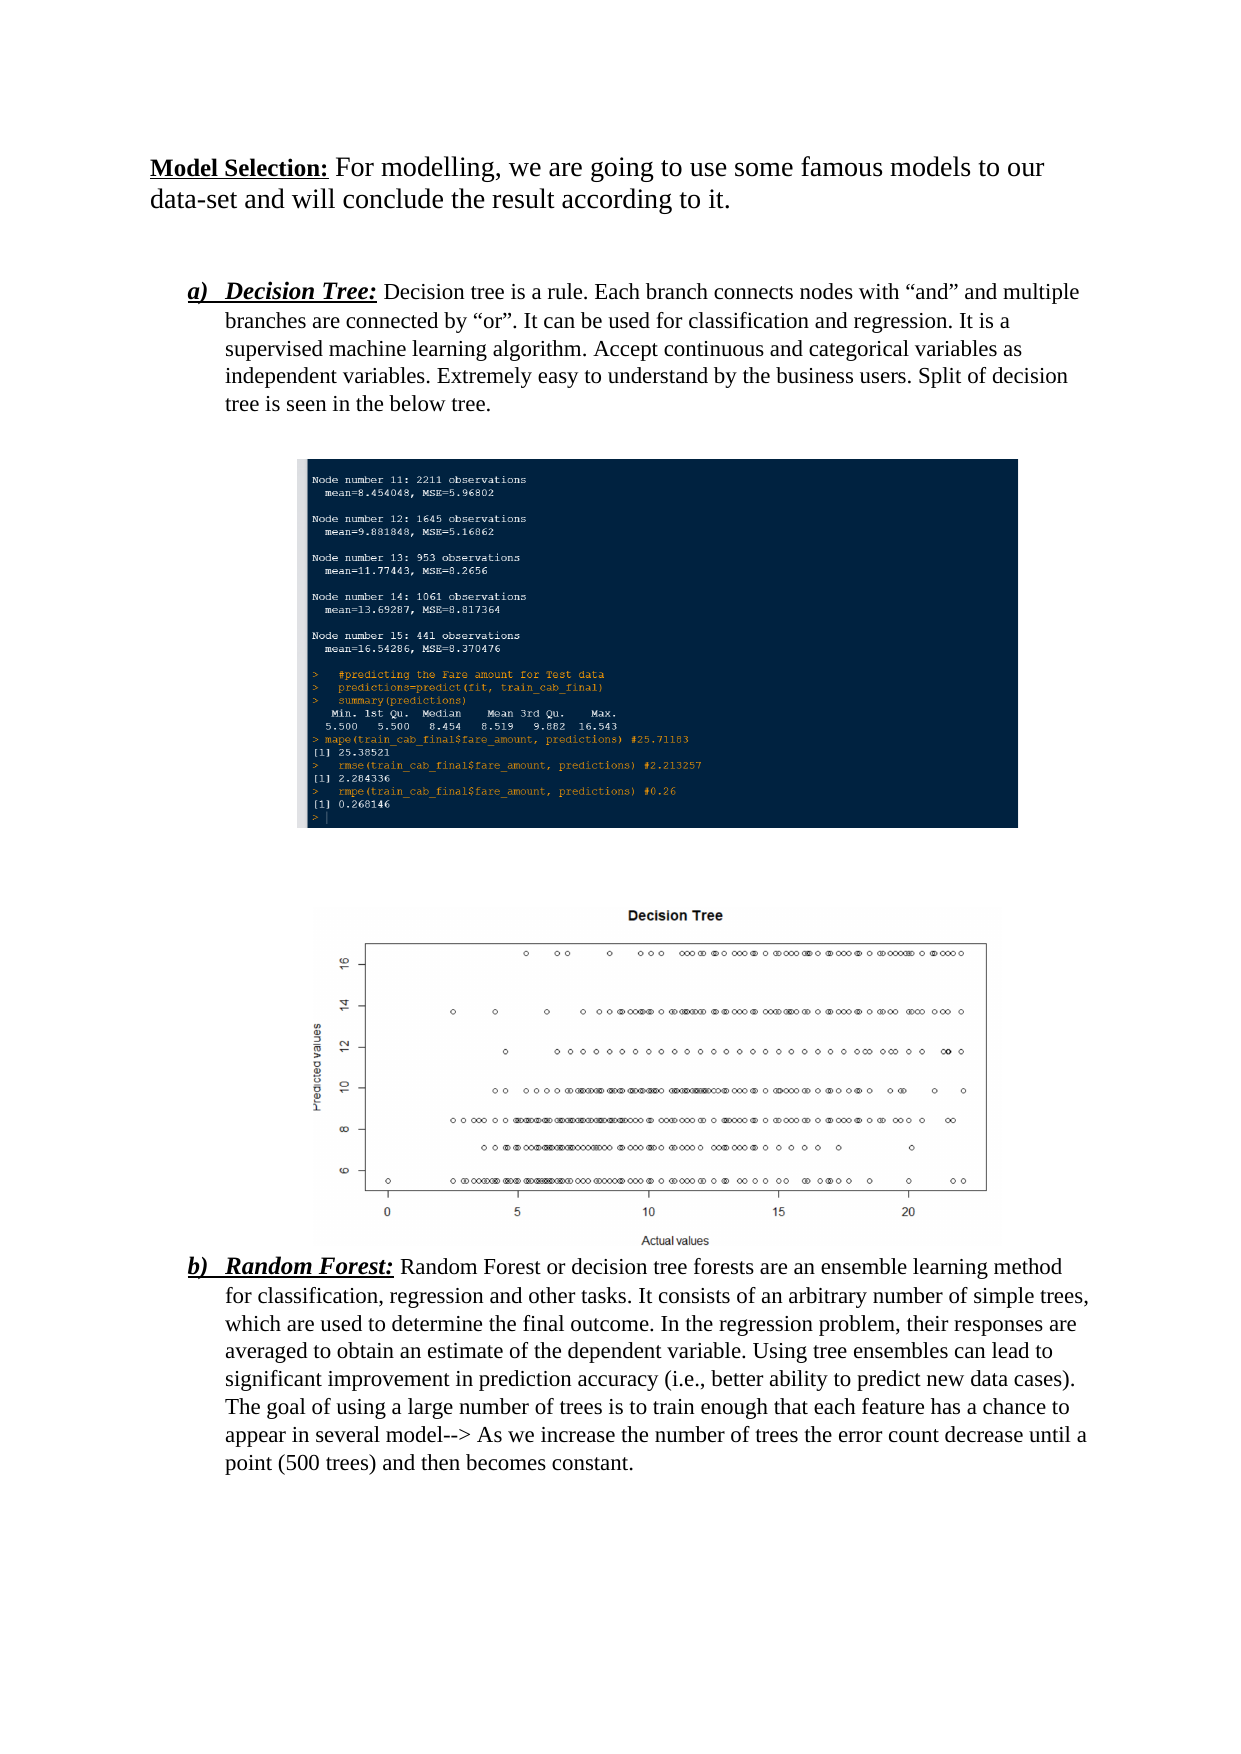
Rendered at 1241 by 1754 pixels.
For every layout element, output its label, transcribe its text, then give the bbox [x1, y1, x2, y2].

subtitle Model Selection: For modelling, we are going to use some famous models to our data-set and will conclude the result according to it. [150, 150, 1090, 247]
subtitle Random Forest: Random Forest or decision tree forests are an ensemble learning method for classification, regression and other tasks. It consists of an arbitrary number of simple trees, which are used to determine the final outcome. In the regression problem, their responses are averaged to obtain an estimate of the dependent variable. Using tree ensembles can lead to significant improvement in prediction accuracy (i.e., better ability to predict new data cases). The goal of using a large number of trees is to train enough that each feature has a chance to appear in several model--> As we increase the number of trees the error count decrease until a point (500 trees) and then becomes constant. [187, 1251, 1090, 1476]
picture [313, 907, 1002, 1246]
subtitle Decision Tree: Decision tree is a rule. Each branch connects nodes with “and” and multiple branches are connected by “or”. It can be used for classification and regression. It is a supervised machine learning algorithm. Accept continuous and categorical variables as independent variables. Extremely easy to understand by the business users. Split of decision tree is seen in the below tree. [187, 276, 1090, 417]
picture [297, 459, 1019, 828]
